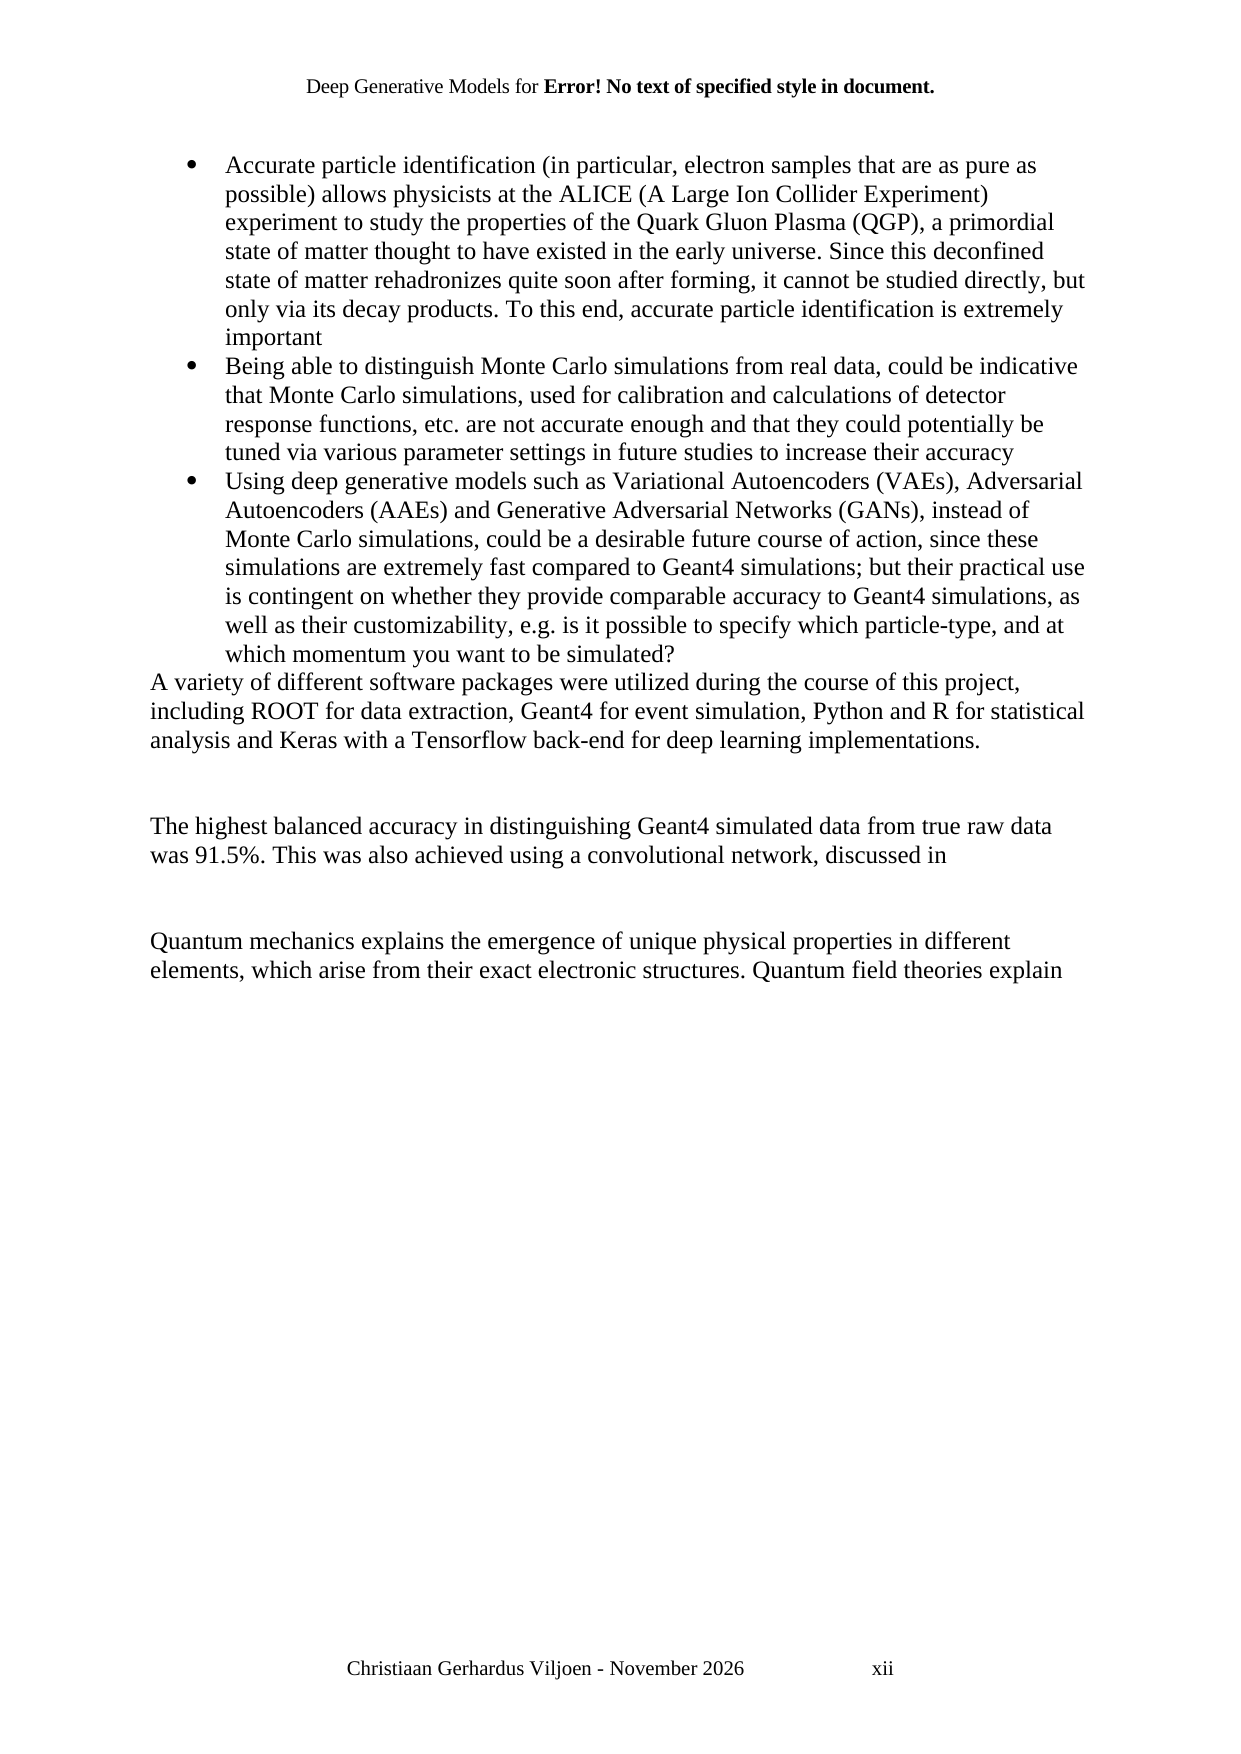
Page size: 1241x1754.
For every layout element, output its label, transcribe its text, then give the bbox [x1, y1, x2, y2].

text Quantum mechanics explains the emergence of unique physical properties in different elements, which arise from their exact electronic structures. Quantum field theories explain [150, 926, 1090, 984]
list Accurate particle identification (in particular, electron samples that are as pure as possible) allows physicists at the ALICE (A Large Ion Collider Experiment) experiment to study the properties of the Quark Gluon Plasma (QGP), a primordial state of matter thought to have existed in the early universe. Since this deconfined state of matter rehadronizes quite soon after forming, it cannot be studied directly, but only via its decay products. To this end, accurate particle identification is extremely important [187, 150, 1090, 351]
list Using deep generative models such as Variational Autoencoders (VAEs), Adversarial Autoencoders (AAEs) and Generative Adversarial Networks (GANs), instead of Monte Carlo simulations, could be a desirable future course of action, since these simulations are extremely fast compared to Geant4 simulations; but their practical use is contingent on whether they provide comparable accuracy to Geant4 simulations, as well as their customizability, e.g. is it possible to specify which particle-type, and at which momentum you want to be simulated? [187, 466, 1090, 667]
text The highest balanced accuracy in distinguishing Geant4 simulated data from true raw data was 91.5%. This was also achieved using a convolutional network, discussed in [150, 811, 1090, 869]
list Being able to distinguish Monte Carlo simulations from real data, could be indicative that Monte Carlo simulations, used for calibration and calculations of detector response functions, etc. are not accurate enough and that they could potentially be tuned via various parameter settings in future studies to increase their accuracy [187, 351, 1090, 466]
text A variety of different software packages were utilized during the course of this project, including ROOT for data extraction, Geant4 for event simulation, Python and R for statistical analysis and Keras with a Tensorflow back-end for deep learning implementations. [150, 667, 1090, 754]
